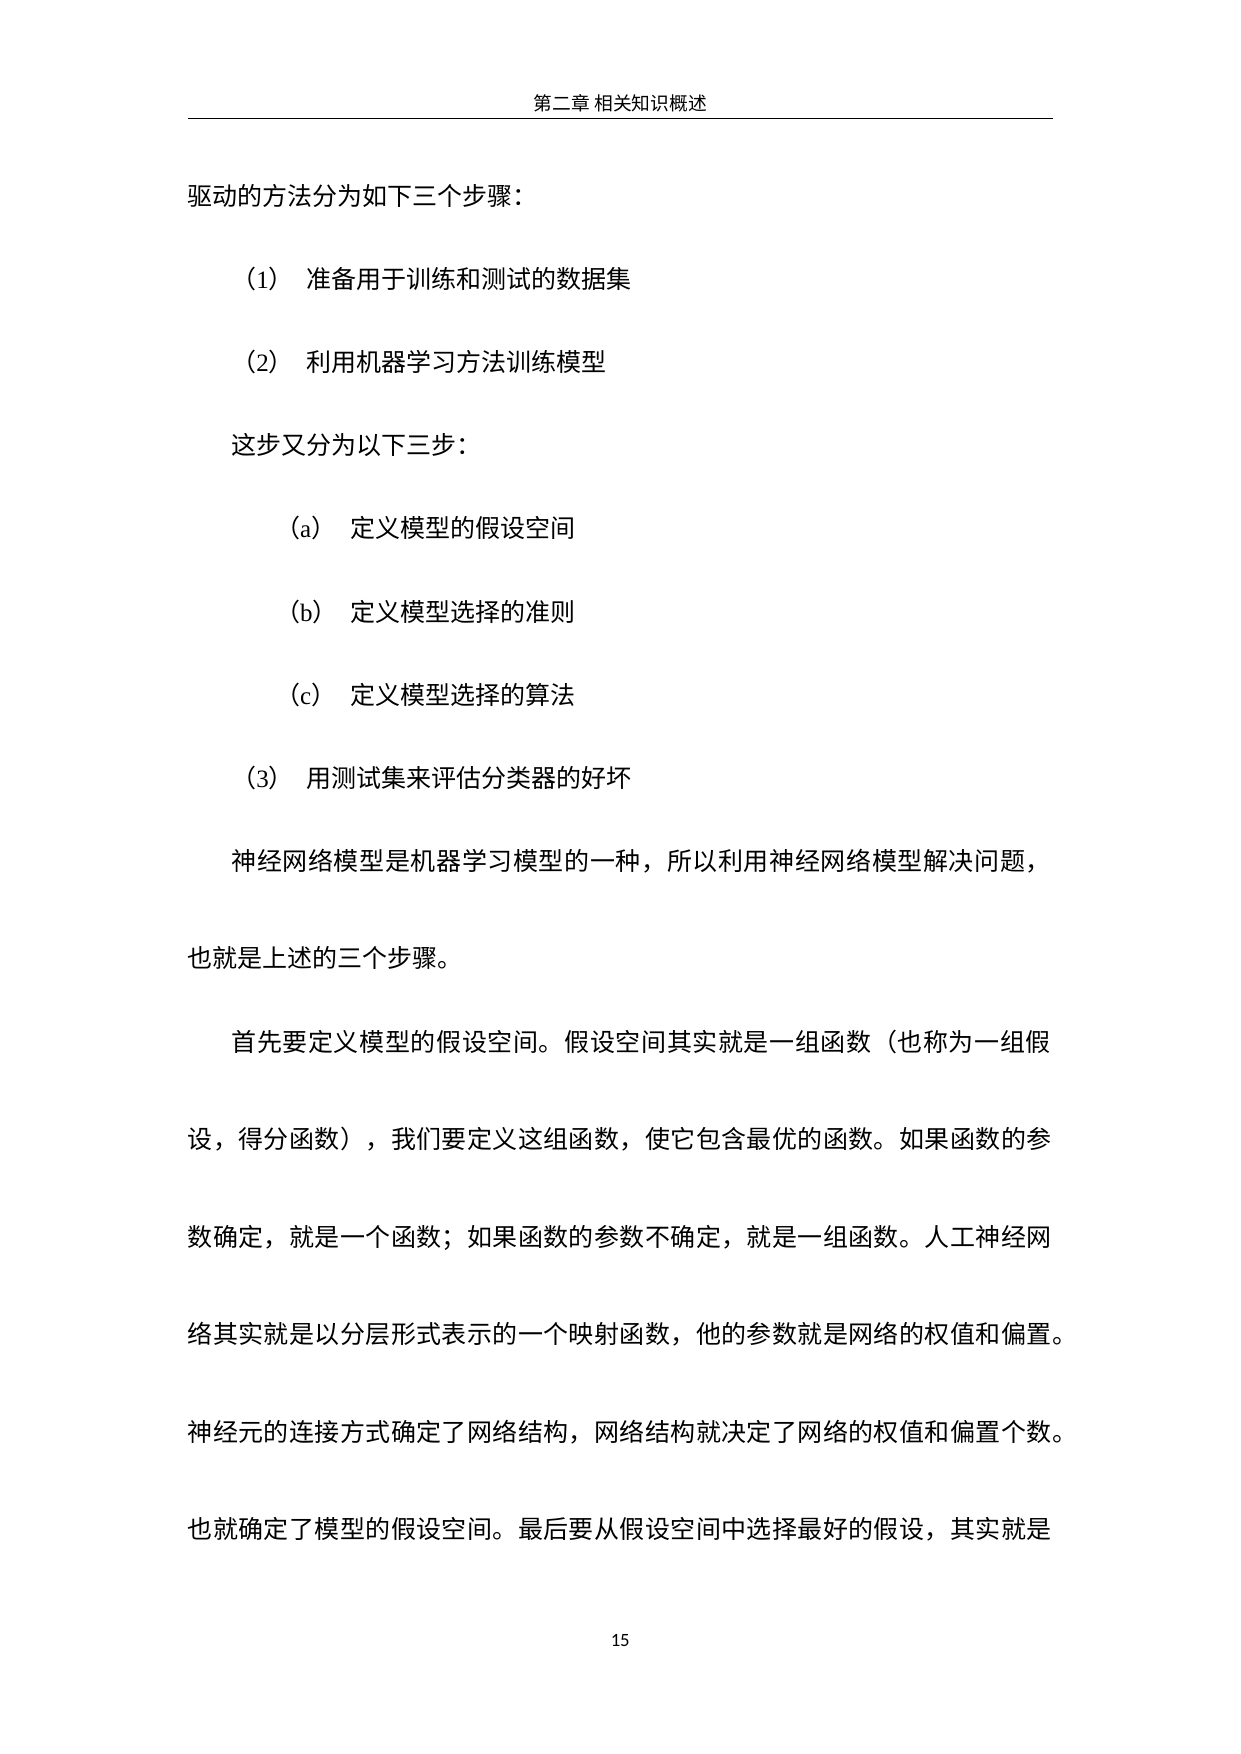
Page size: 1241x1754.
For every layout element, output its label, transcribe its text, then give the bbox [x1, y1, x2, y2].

text 神经网络模型是机器学习模型的一种，所以利用神经网络模型解决问题，也就是上述的三个步骤。 [187, 827, 1053, 989]
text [187, 1008, 1053, 1560]
list 定义模型的假设空间 [275, 494, 1053, 559]
list 用测试集来评估分类器的好坏 [231, 744, 1053, 809]
list 准备用于训练和测试的数据集 [231, 245, 1053, 310]
text 这步又分为以下三步： [187, 411, 1053, 476]
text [187, 162, 1053, 227]
list 定义模型选择的准则 [275, 578, 1053, 643]
list 定义模型选择的算法 [275, 661, 1053, 726]
list 利用机器学习方法训练模型 [231, 328, 1053, 393]
